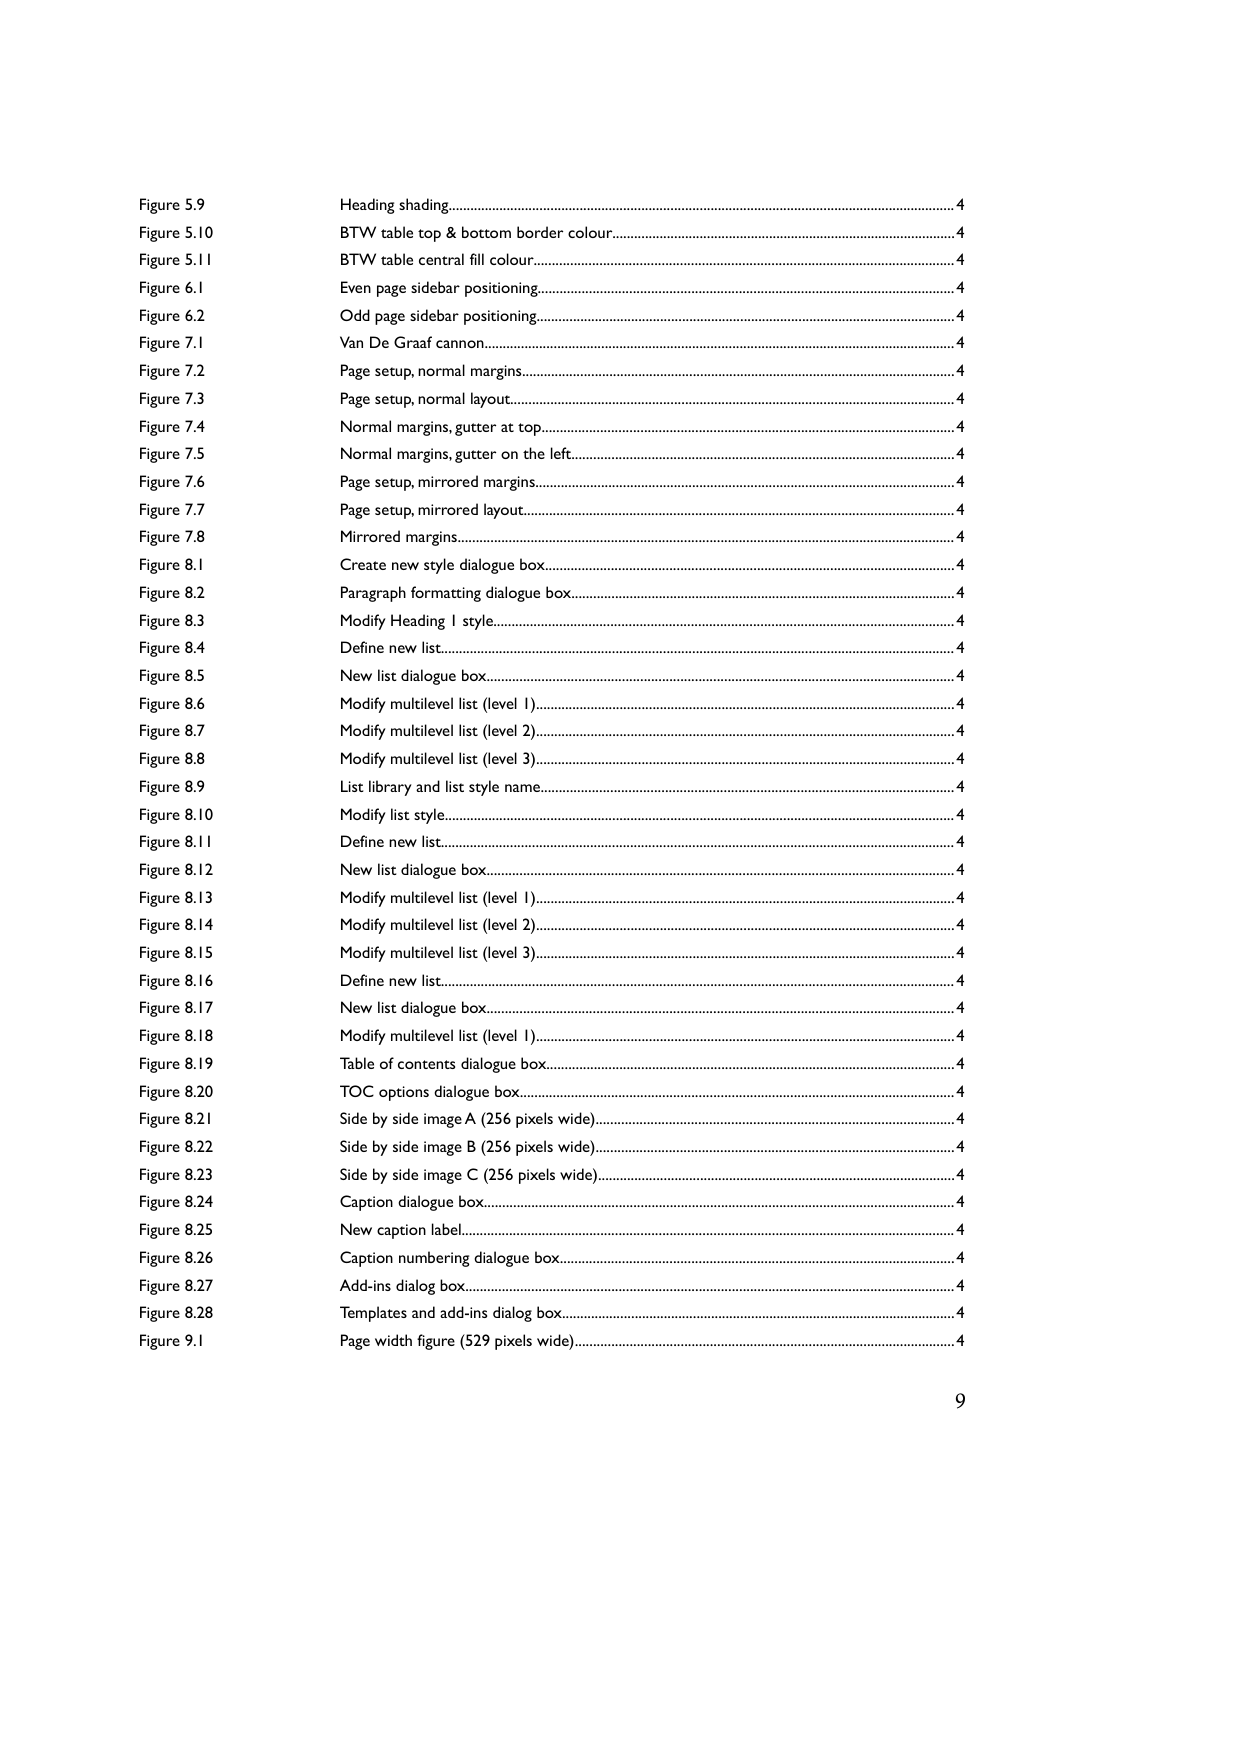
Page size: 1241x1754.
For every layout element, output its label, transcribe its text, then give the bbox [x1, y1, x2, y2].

text Figure 8.17 New list dialogue box 4 [139, 998, 966, 1018]
text Figure 8.4 Define new list 4 [139, 638, 966, 658]
text Figure 7.2 Page setup, normal margins 4 [139, 361, 966, 381]
text Figure 6.2 Odd page sidebar positioning 4 [139, 306, 966, 325]
text Figure 6.1 Even page sidebar positioning 4 [139, 278, 966, 297]
text Figure 7.1 Van De Graaf cannon 4 [139, 333, 966, 353]
text Figure 8.11 Define new list 4 [139, 832, 966, 852]
text Figure 8.14 Modify multilevel list (level 2) 4 [139, 915, 966, 935]
text Figure 7.4 Normal margins, gutter at top 4 [139, 417, 966, 436]
text Figure 8.3 Modify Heading 1 style 4 [139, 611, 966, 630]
text Figure 8.22 Side by side image B (256 pixels wide) 4 [139, 1137, 966, 1156]
text Figure 5.10 BTW table top & bottom border colour 4 [139, 223, 966, 242]
text Figure 7.6 Page setup, mirrored margins 4 [139, 472, 966, 491]
text Figure 8.2 Paragraph formatting dialogue box 4 [139, 583, 966, 602]
text Figure 8.8 Modify multilevel list (level 3) 4 [139, 749, 966, 768]
text Figure 8.18 Modify multilevel list (level 1) 4 [139, 1026, 966, 1046]
text Figure 8.6 Modify multilevel list (level 1) 4 [139, 694, 966, 713]
text Figure 5.11 BTW table central fill colour 4 [139, 250, 966, 270]
text Figure 8.5 New list dialogue box 4 [139, 666, 966, 685]
text Figure 5.9 Heading shading 4 [139, 195, 966, 214]
text Figure 8.20 TOC options dialogue box 4 [139, 1082, 966, 1101]
text Figure 8.1 Create new style dialogue box 4 [139, 555, 966, 574]
text Figure 8.24 Caption dialogue box 4 [139, 1192, 966, 1212]
text Figure 7.8 Mirrored margins 4 [139, 527, 966, 547]
text Figure 8.16 Define new list 4 [139, 971, 966, 990]
text Figure 7.3 Page setup, normal layout 4 [139, 389, 966, 408]
text Figure 8.15 Modify multilevel list (level 3) 4 [139, 943, 966, 962]
text Figure 8.21 Side by side image A (256 pixels wide) 4 [139, 1109, 966, 1129]
text Figure 7.7 Page setup, mirrored layout 4 [139, 500, 966, 519]
text Figure 8.7 Modify multilevel list (level 2) 4 [139, 721, 966, 741]
text Figure 8.28 Templates and add-ins dialog box 4 [139, 1303, 966, 1323]
text Figure 8.23 Side by side image C (256 pixels wide) 4 [139, 1165, 966, 1184]
text Figure 8.9 List library and list style name 4 [139, 777, 966, 796]
text Figure 8.27 Add-ins dialog box 4 [139, 1276, 966, 1295]
text Figure 8.25 New caption label 4 [139, 1220, 966, 1239]
text Figure 8.12 New list dialogue box 4 [139, 860, 966, 879]
text Figure 8.19 Table of contents dialogue box 4 [139, 1054, 966, 1073]
text Figure 7.5 Normal margins, gutter on the left 4 [139, 444, 966, 464]
text Figure 8.26 Caption numbering dialogue box 4 [139, 1248, 966, 1267]
text Figure 8.13 Modify multilevel list (level 1) 4 [139, 888, 966, 907]
text Figure 8.10 Modify list style 4 [139, 804, 966, 824]
text Figure 9.1 Page width figure (529 pixels wide) 4 [139, 1331, 966, 1350]
